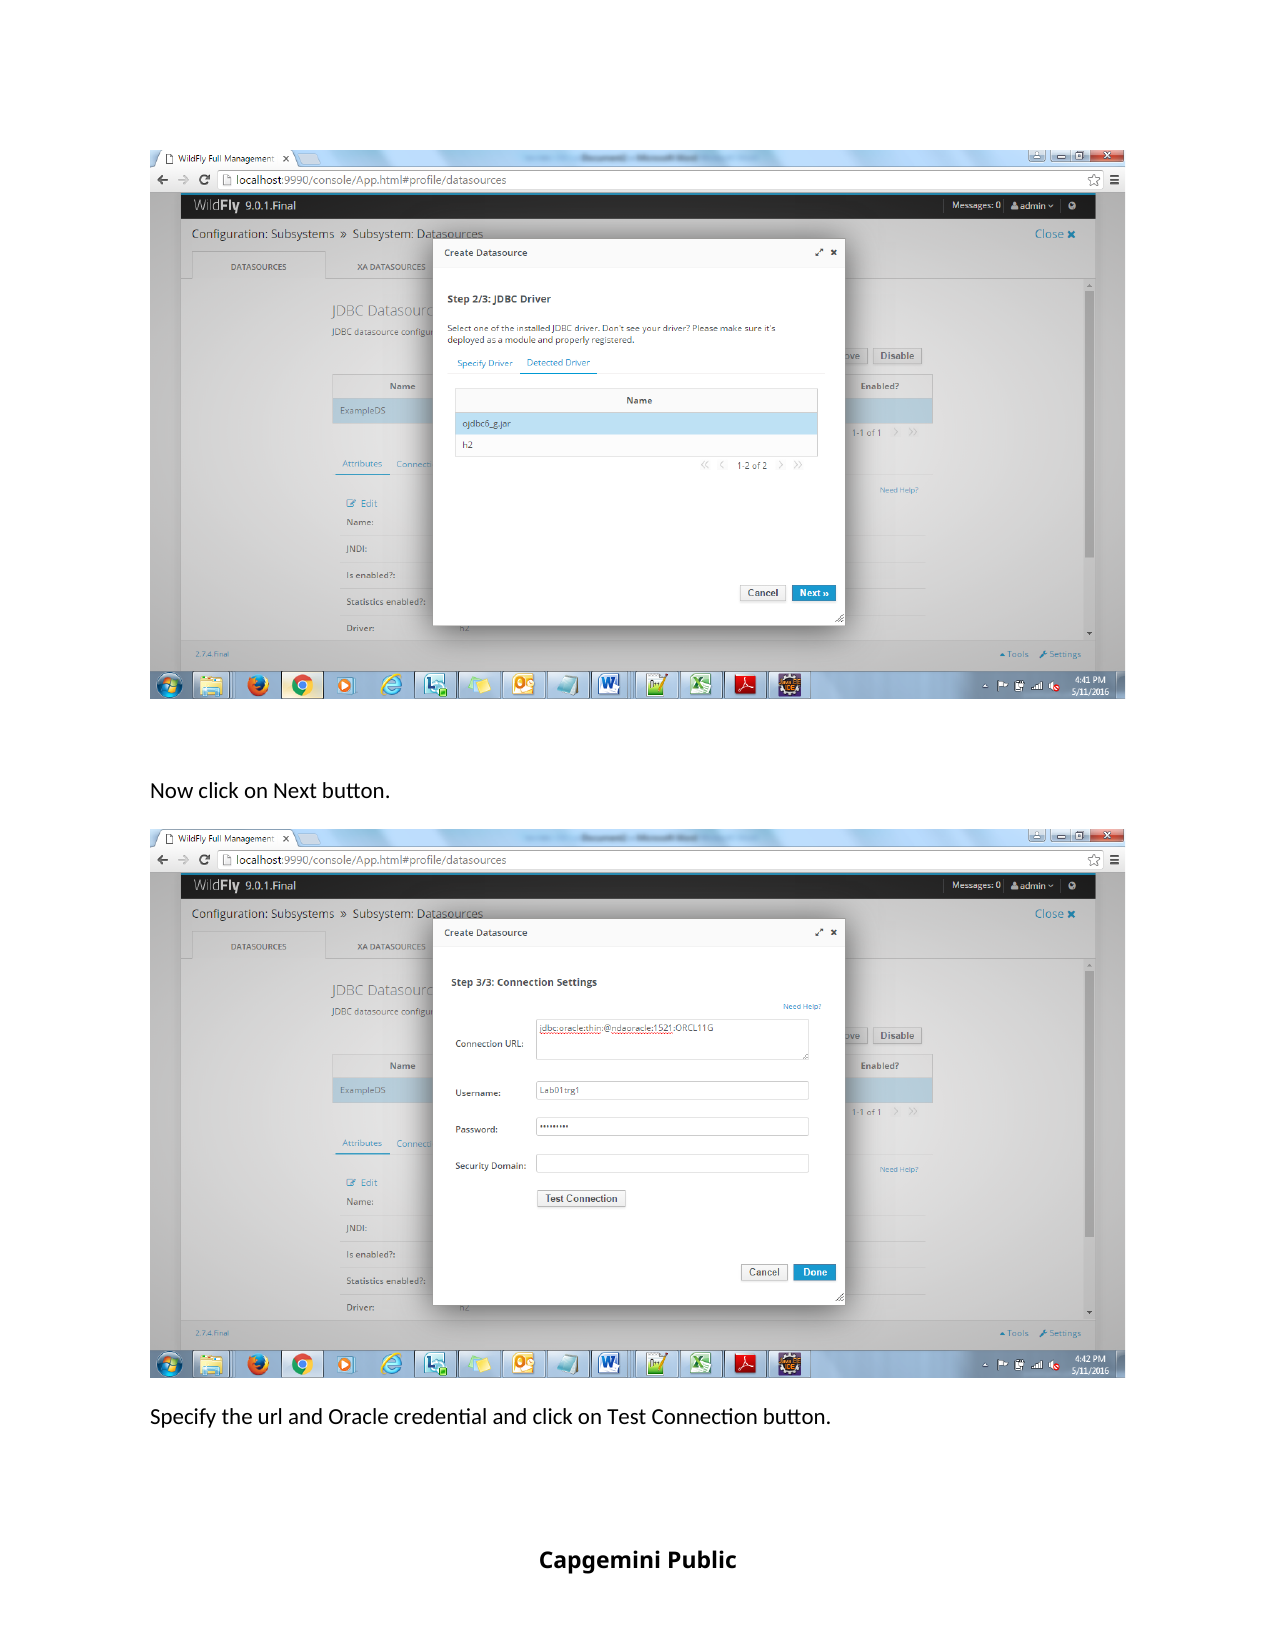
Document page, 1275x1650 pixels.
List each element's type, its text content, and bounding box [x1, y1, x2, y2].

picture [150, 829, 1125, 1378]
text Specify the url and Oracle credential and click on Test Connection button. [150, 1402, 1125, 1430]
text Now click on Next button. [150, 776, 1125, 804]
picture [150, 150, 1125, 699]
